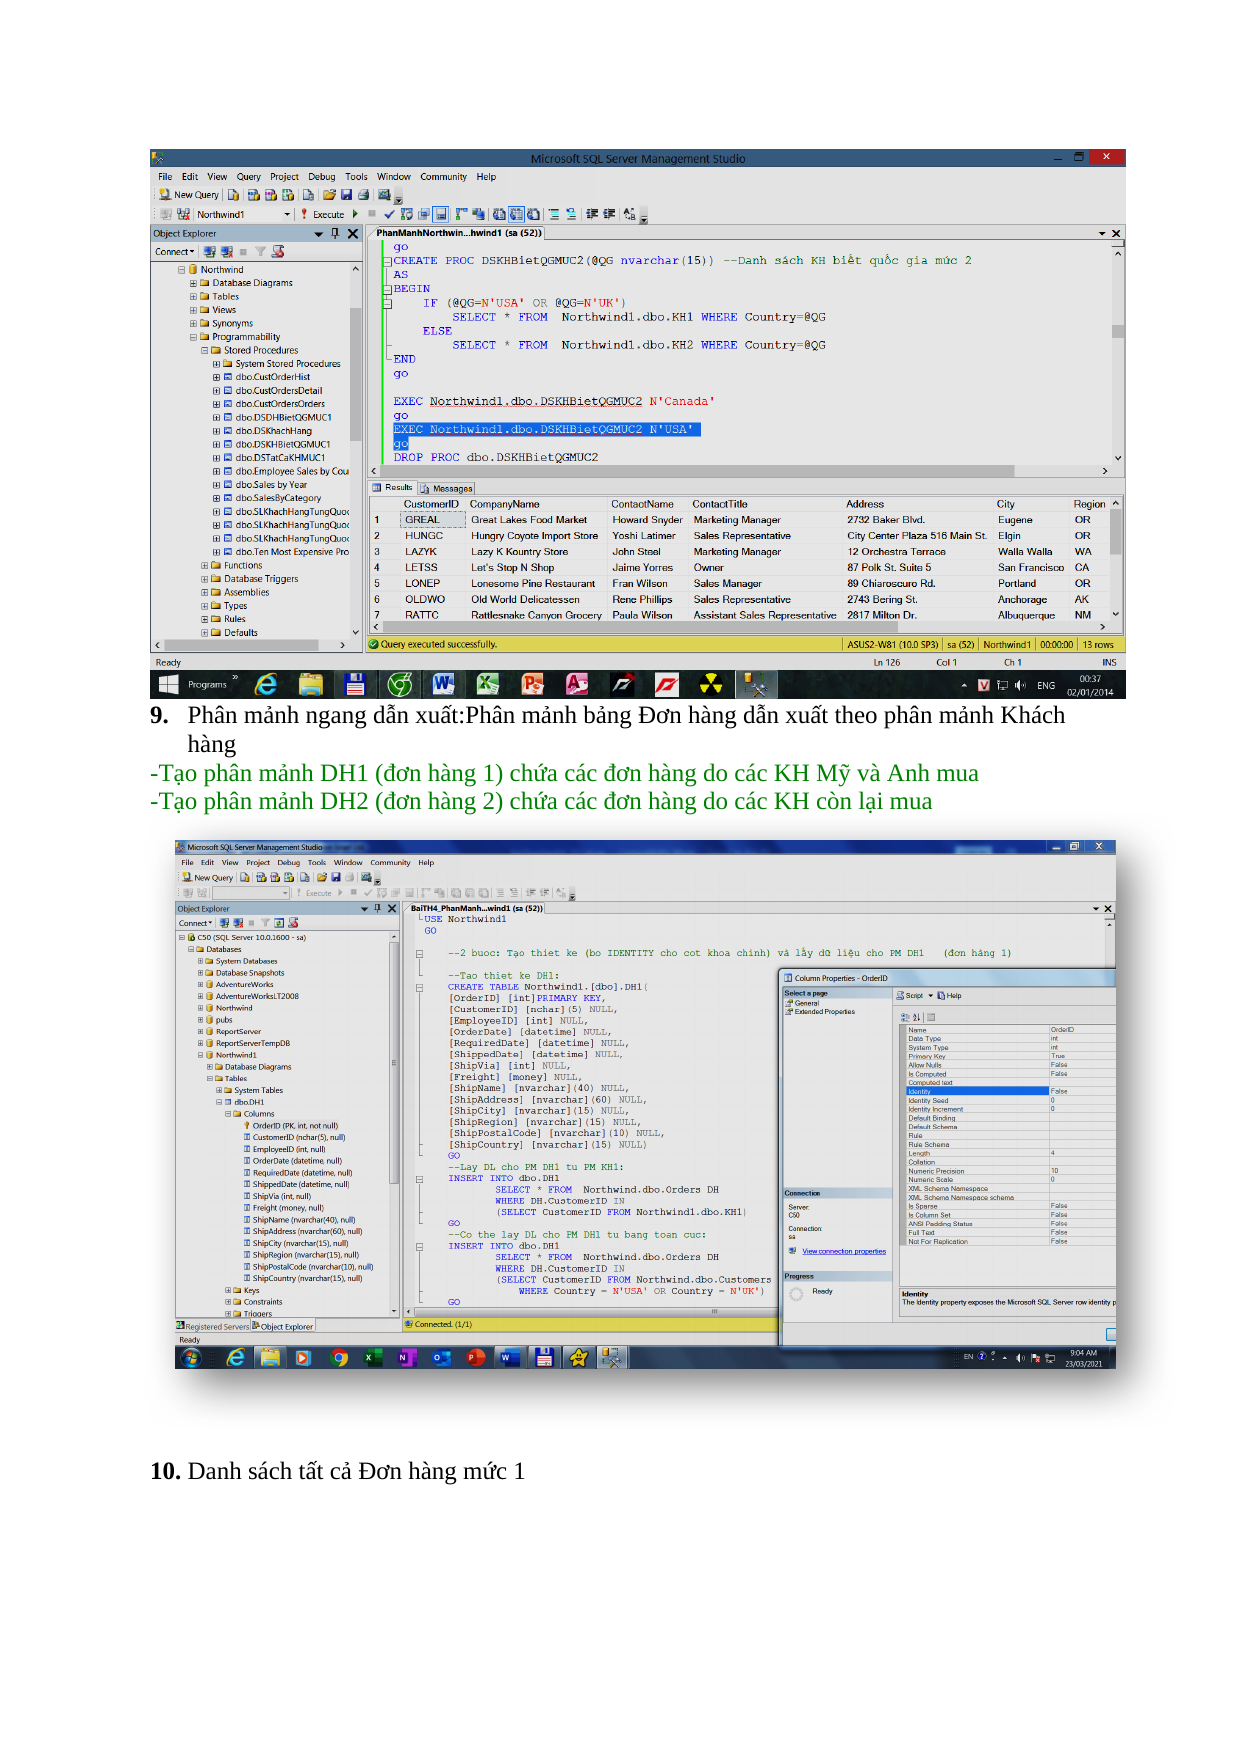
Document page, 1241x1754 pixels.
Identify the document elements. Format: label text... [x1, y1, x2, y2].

picture [150, 149, 1126, 699]
list Phân mảnh ngang dẫn xuất:Phân mảnh bảng Đơn hàng dẫn xuất theo phân mảnh Khách hàng [150, 700, 1090, 758]
text -Tạo phân mảnh DH1 (đơn hàng 1) chứa các đơn hàng do các KH Mỹ và Anh mua [150, 758, 1090, 786]
text -Tạo phân mảnh DH2 (đơn hàng 2) chứa các đơn hàng do các KH còn lại mua [150, 786, 1090, 815]
list Danh sách tất cả Đơn hàng mức 1 [150, 1456, 1090, 1485]
picture [175, 840, 1116, 1369]
